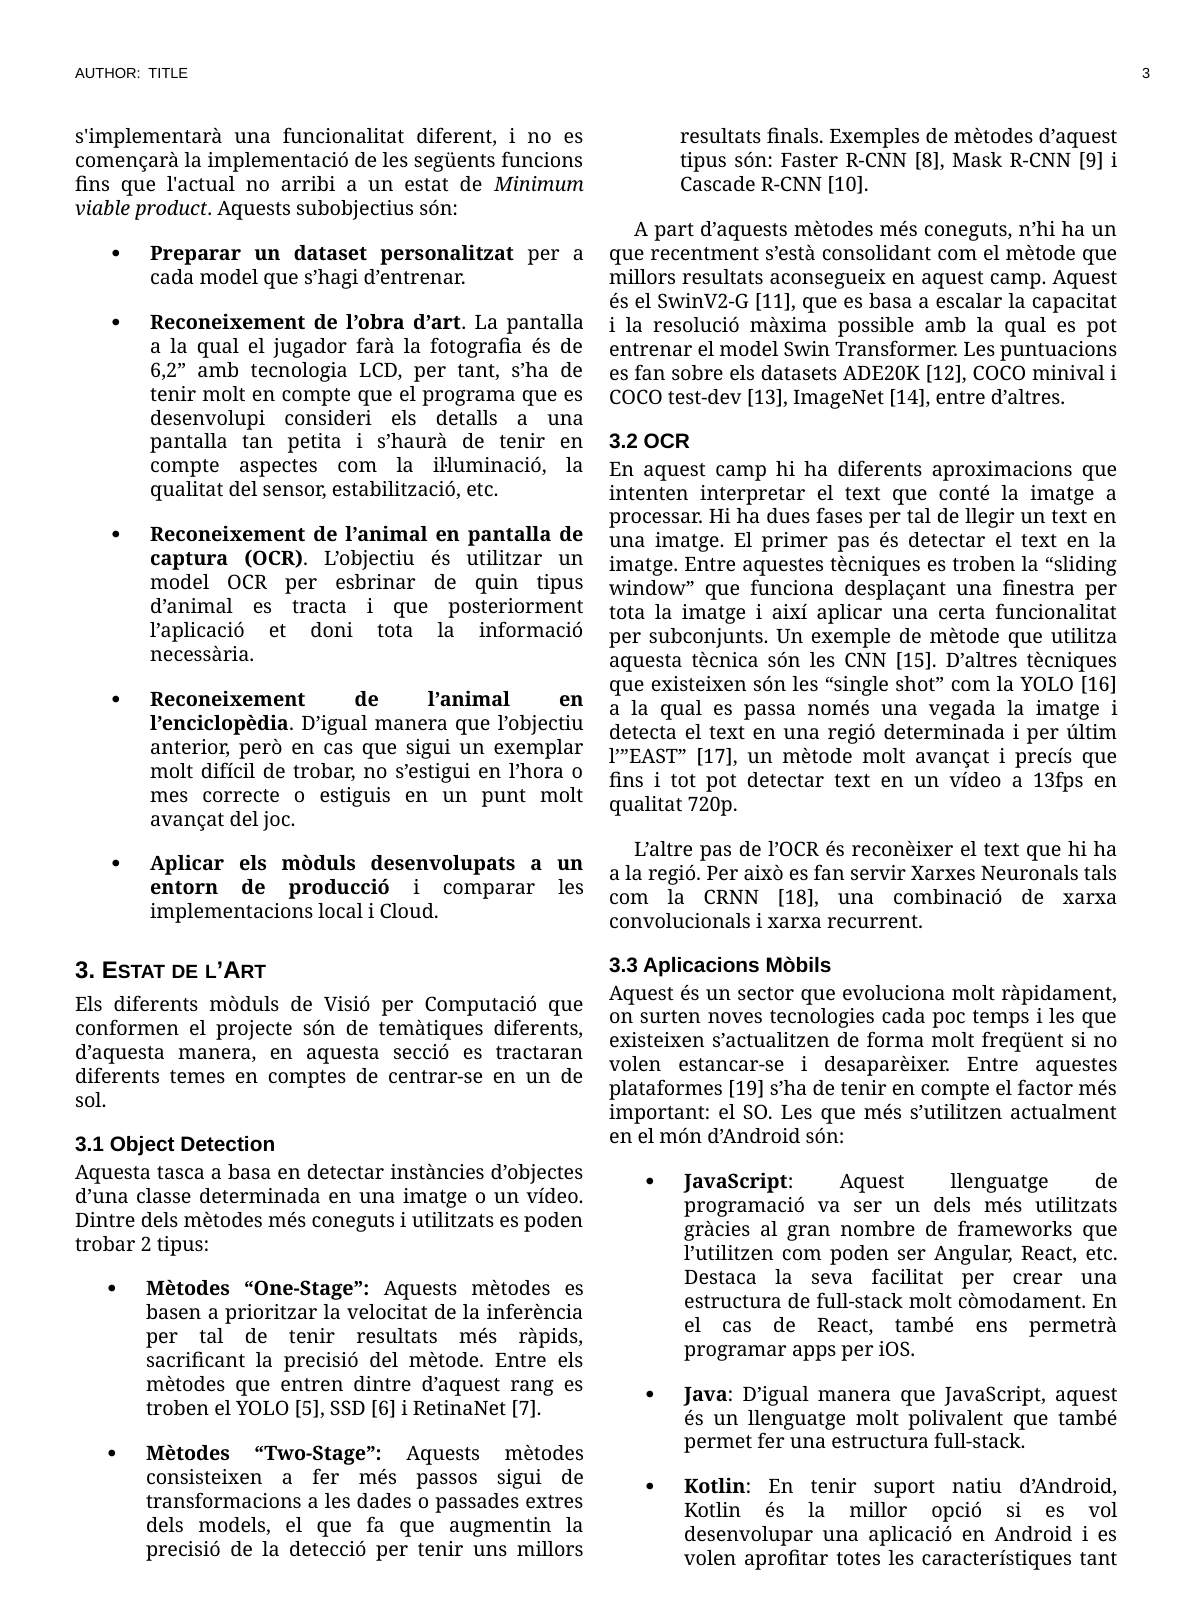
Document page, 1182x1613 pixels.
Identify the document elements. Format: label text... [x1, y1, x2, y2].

list Aplicar els mòduls desenvolupats a un entorn de producció i comparar les implementacions local i Cloud. [112, 852, 584, 923]
text Els diferents mòduls de Visió per Computació que conformen el projecte són de temàtiques diferents, d’aquesta manera, en aquesta secció es tractaran diferents temes en comptes de centrar-se en un de sol. [75, 992, 584, 1112]
subtitle 3. Estat de l’Art [75, 957, 584, 984]
list Reconeixement de l’animal en pantalla de captura (OCR). L’objectiu és utilitzar un model OCR per esbrinar de quin tipus d’animal es tracta i que posteriorment l’aplicació et doni tota la informació necessària. [112, 522, 584, 666]
text A part d’aquests mètodes més coneguts, n’hi ha un que recentment s’està consolidant com el mètode que millors resultats aconsegueix en aquest camp. Aquest és el SwinV2-G [11], que es basa a escalar la capacitat i la resolució màxima possible amb la qual es pot entrenar el model Swin Transformer. Les puntuacions es fan sobre els datasets ADE20K [12], COCO minival i COCO test-dev [13], ImageNet [14], entre d’altres. [609, 217, 1118, 409]
list JavaScript: Aquest llenguatge de programació va ser un dels més utilitzats gràcies al gran nombre de frameworks que l’utilitzen com poden ser Angular, React, etc. Destaca la seva facilitat per crear una estructura de full-stack molt còmodament. En el cas de React, també ens permetrà programar apps per iOS. [646, 1169, 1118, 1361]
subtitle 3.2 OCR [609, 430, 1118, 453]
subtitle 3.3 Aplicacions Mòbils [609, 954, 1118, 977]
list Java: D’igual manera que JavaScript, aquest és un llenguatge molt polivalent que també permet fer una estructura full-stack. [646, 1382, 1118, 1454]
list Reconeixement de l’animal en l’enciclopèdia. D’igual manera que l’objectiu anterior, però en cas que sigui un exemplar molt difícil de trobar, no s’estigui en l’hora o mes correcte o estiguis en un punt molt avançat del joc. [112, 687, 584, 831]
text L’altre pas de l’OCR és reconèixer el text que hi ha a la regió. Per això es fan servir Xarxes Neuronals tals com la CRNN [18], una combinació de xarxa convolucionals i xarxa recurrent. [609, 837, 1118, 933]
text Aquest és un sector que evoluciona molt ràpidament, on surten noves tecnologies cada poc temps i les que existeixen s’actualitzen de forma molt freqüent si no volen estancar-se i desaparèixer. Entre aquestes plataformes [19] s’ha de tenir en compte el factor més important: el SO. Les que més s’utilitzen actualment en el món d’Android són: [609, 981, 1118, 1148]
list Preparar un dataset personalitzat per a cada model que s’hagi d’entrenar. [112, 241, 584, 289]
text En aquest camp hi ha diferents aproximacions que intenten interpretar el text que conté la imatge a processar. Hi ha dues fases per tal de llegir un text en una imatge. El primer pas és detectar el text en la imatge. Entre aquestes tècniques es troben la “sliding window” que funciona desplaçant una finestra per tota la imatge i així aplicar una certa funcionalitat per subconjunts. Un exemple de mètode que utilitza aquesta tècnica són les CNN [15]. D’altres tècniques que existeixen són les “single shot” com la YOLO [16] a la qual es passa només una vegada la imatge i detecta el text en una regió determinada i per últim l’”EAST” [17], un mètode molt avançat i precís que fins i tot pot detectar text en un vídeo a 13fps en qualitat 720p. [609, 457, 1118, 816]
list Mètodes “Two-Stage”: Aquests mètodes consisteixen a fer més passos sigui de transformacions a les dades o passades extres dels models, el que fa que augmentin la precisió de la detecció per tenir uns millors resultats finals. Exemples de mètodes d’aquest tipus són: Faster R-CNN [8], Mask R-CNN [9] i Cascade R-CNN [10]. [642, 124, 1118, 196]
text Aquesta tasca a basa en detectar instàncies d’objectes d’una classe determinada en una imatge o un vídeo. Dintre dels mètodes més coneguts i utilitzats es poden trobar 2 tipus: [75, 1160, 584, 1256]
list Mètodes “Two-Stage”: Aquests mètodes consisteixen a fer més passos sigui de transformacions a les dades o passades extres dels models, el que fa que augmentin la precisió de la detecció per tenir uns millors resultats finals. Exemples de mètodes d’aquest tipus són: Faster R-CNN [8], Mask R-CNN [9] i Cascade R-CNN [10]. [108, 1441, 584, 1561]
list Mètodes “One-Stage”: Aquests mètodes es basen a prioritzar la velocitat de la inferència per tal de tenir resultats més ràpids, sacrificant la precisió del mètode. Entre els mètodes que entren dintre d’aquest rang es troben el YOLO [5], SSD [6] i RetinaNet [7]. [108, 1277, 584, 1420]
subtitle 3.1 Object Detection [75, 1133, 584, 1156]
list Reconeixement de l’obra d’art. La pantalla a la qual el jugador farà la fotografia és de 6,2” amb tecnologia LCD, per tant, s’ha de tenir molt en compte que el programa que es desenvolupi consideri els detalls a una pantalla tan petita i s’haurà de tenir en compte aspectes com la il·luminació, la qualitat del sensor, estabilització, etc. [112, 310, 584, 502]
